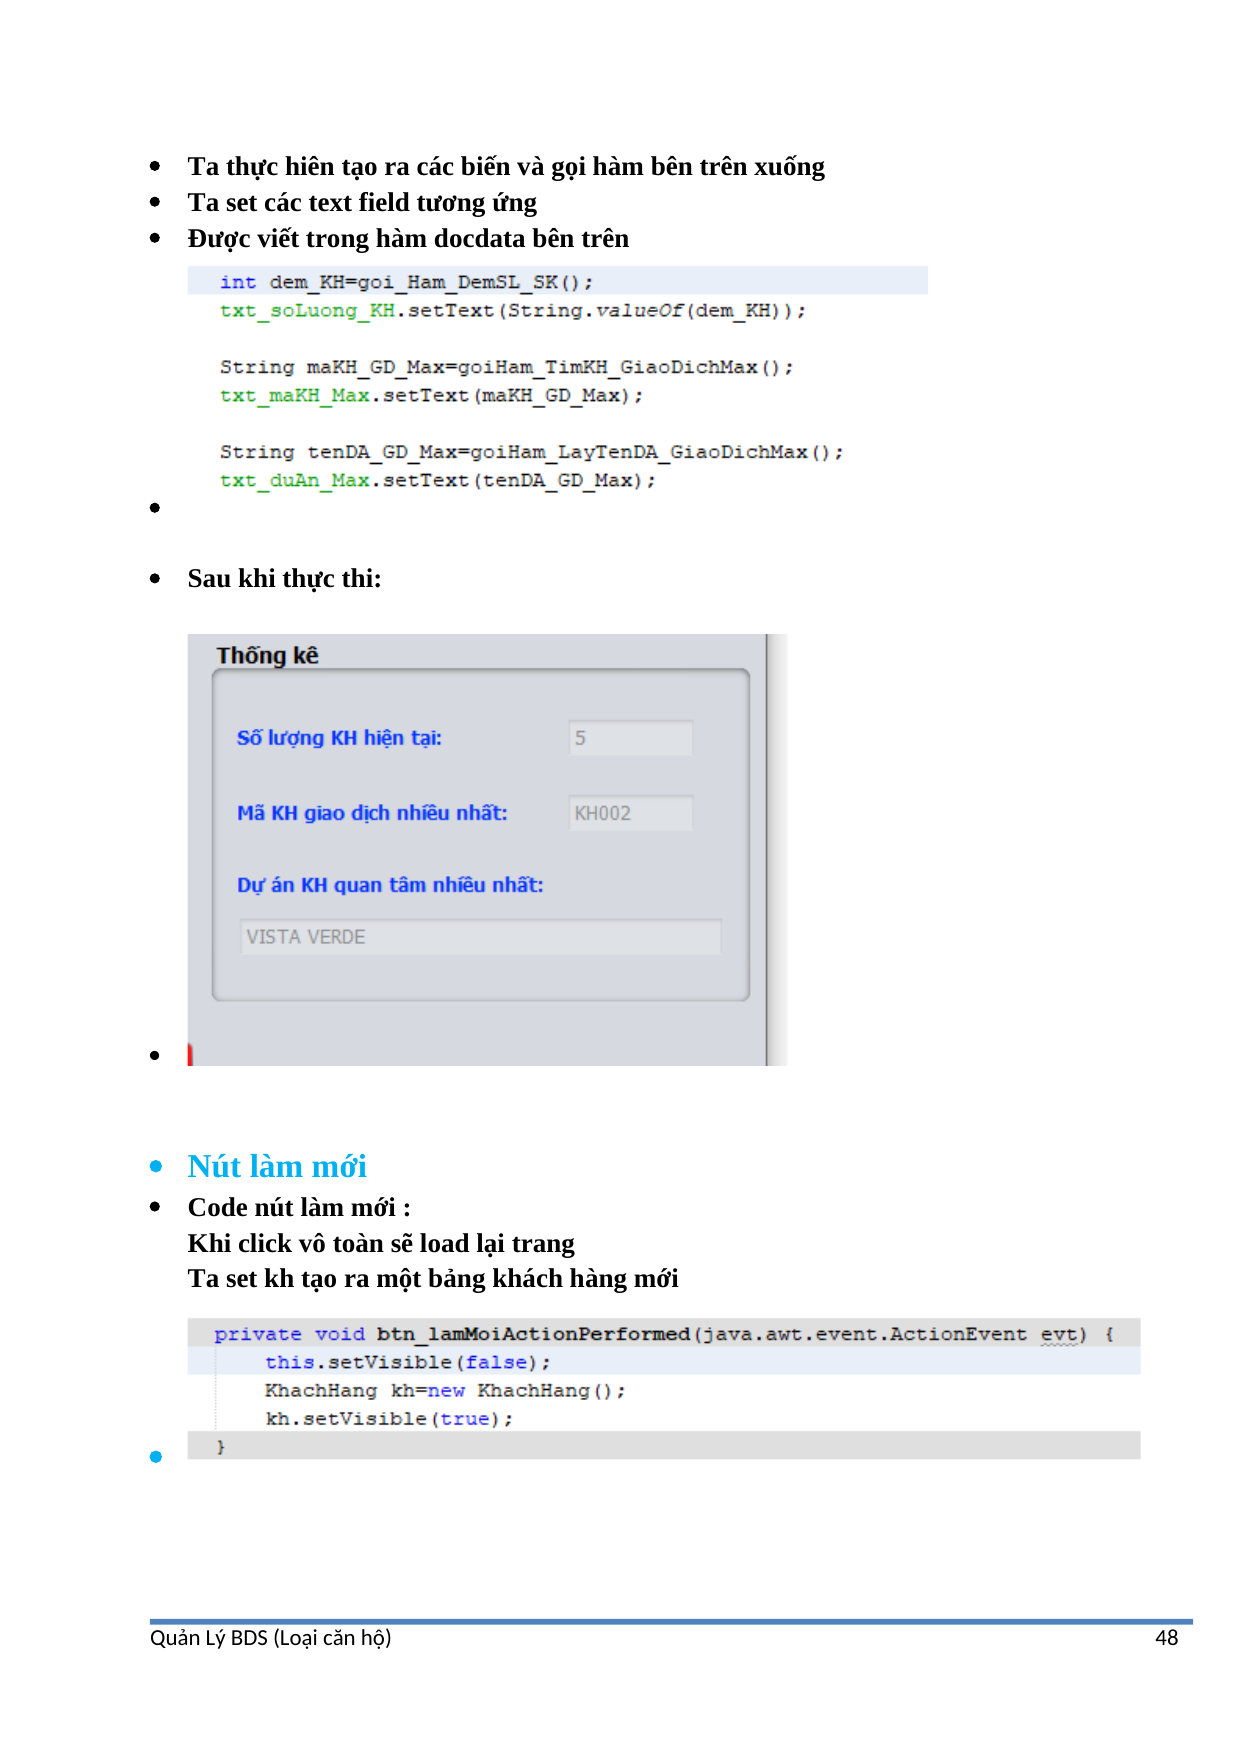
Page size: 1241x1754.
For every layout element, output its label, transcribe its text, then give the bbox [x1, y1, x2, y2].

list Ta set kh tạo ra một bảng khách hàng mới [187, 1262, 1193, 1293]
list Code nút làm mới : [150, 1191, 1193, 1222]
picture [187, 257, 929, 518]
picture [187, 1298, 1141, 1469]
list Sau khi thực thi: [150, 563, 1193, 594]
list Ta thực hiên tạo ra các biến và gọi hàm bên trên xuống [150, 150, 1193, 181]
list Ta set các text field tương ứng [150, 186, 1193, 217]
list Nút làm mới [150, 1147, 1193, 1185]
picture [187, 634, 788, 1066]
list Được viết trong hàm docdata bên trên [150, 222, 1193, 253]
list Khi click vô toàn sẽ load lại trang [187, 1227, 1193, 1258]
